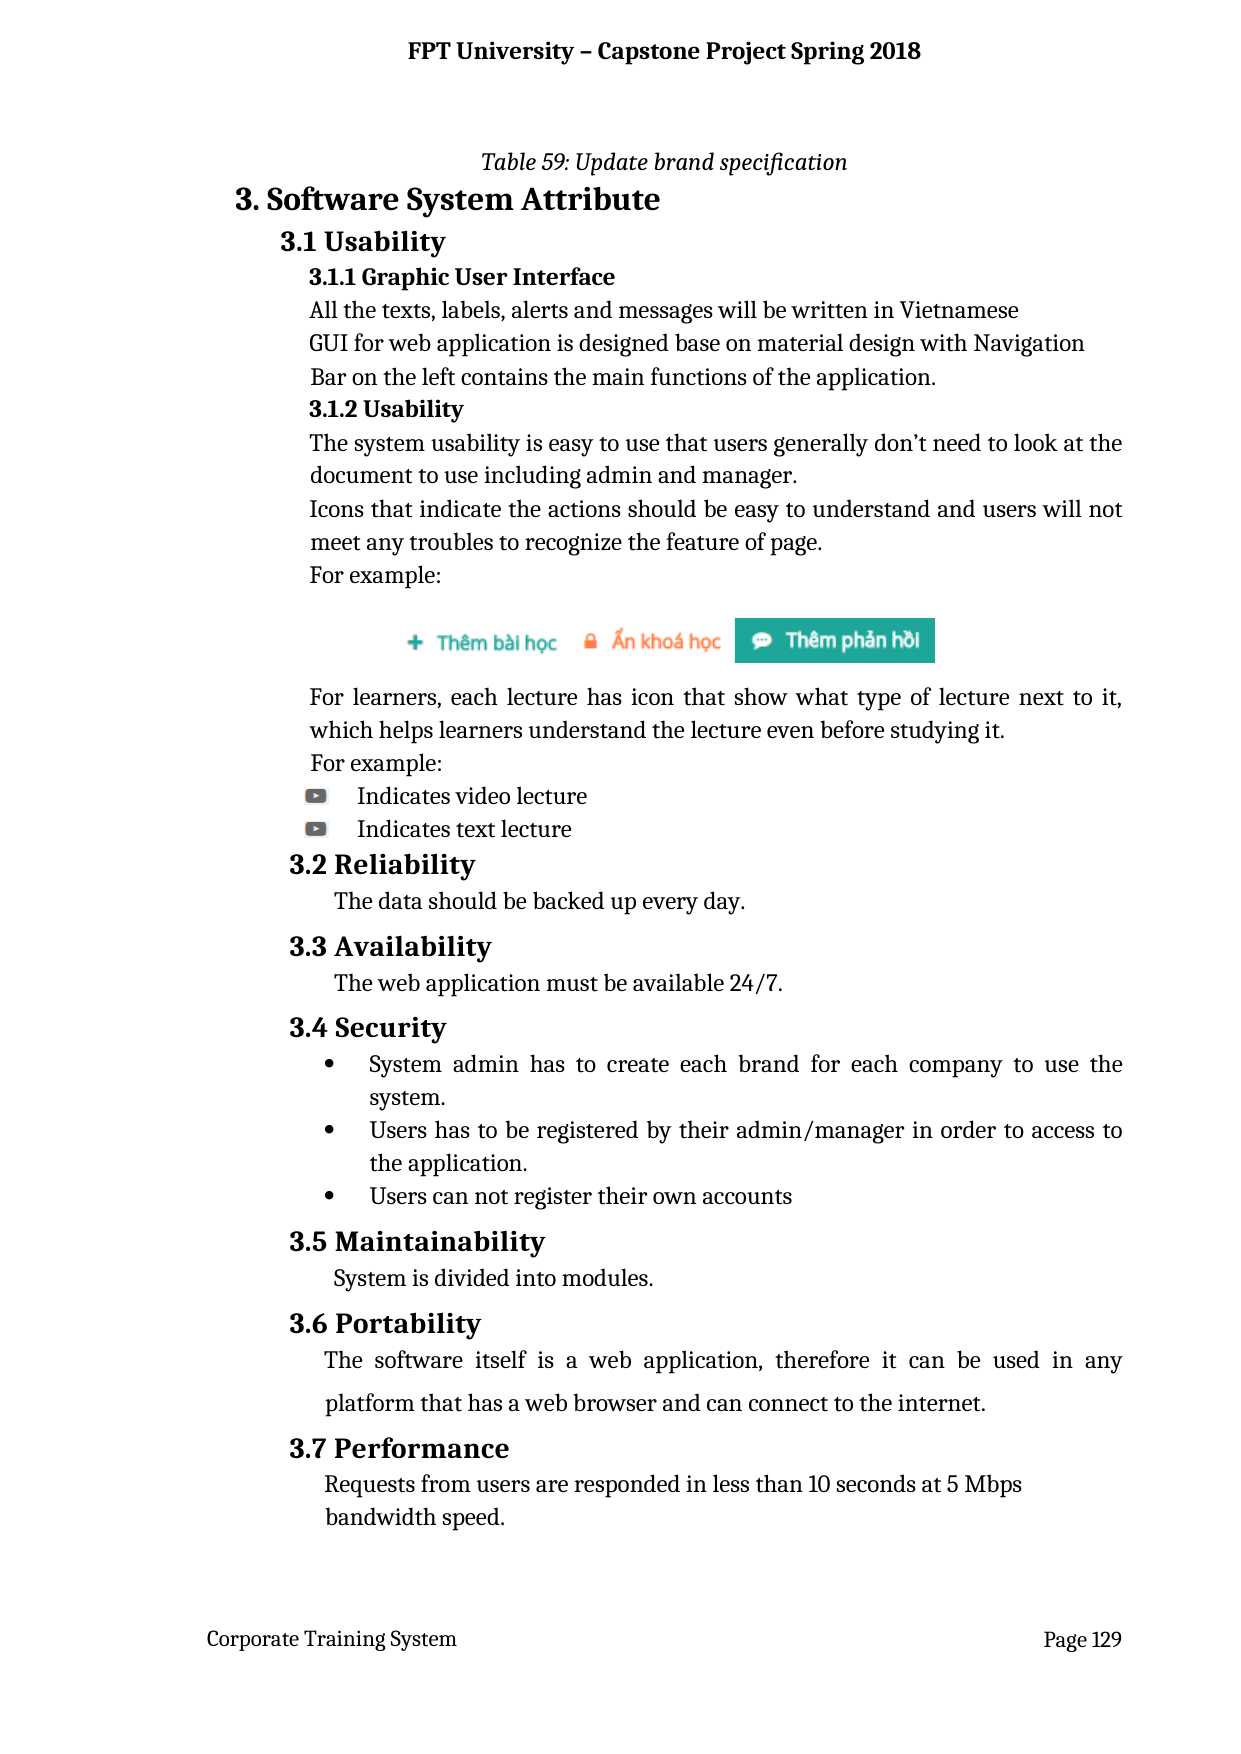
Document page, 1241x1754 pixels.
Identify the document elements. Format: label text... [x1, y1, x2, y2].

text The data should be backed up every day. [216, 887, 1124, 916]
text 3.6 Portability [216, 1307, 1124, 1341]
picture [304, 821, 329, 838]
text 3.1.1 Graphic User Interface [309, 263, 1124, 292]
text 3.4 Security [216, 1012, 1124, 1045]
text Icons that indicate the actions should be easy to understand and users will not meet any troubles to recognize the feature of page. [309, 494, 1124, 556]
text 3.3 Availability [216, 930, 1124, 963]
list Table 59: Update brand specification [207, 148, 1122, 176]
text 3.7 Performance [216, 1432, 1124, 1465]
text For example: [282, 749, 1124, 778]
text 3.1.2 Usability [309, 395, 1124, 424]
text System is divided into modules. [216, 1264, 1124, 1293]
text The web application must be available 24/7. [216, 968, 1124, 997]
list Users can not register their own accounts [325, 1182, 1124, 1211]
text 3.1 Usability [281, 225, 1124, 258]
list Users has to be registered by their admin/manager in order to access to the application. [325, 1116, 1124, 1178]
text 3.5 Maintainability [216, 1225, 1124, 1259]
list Indicates text lecture [216, 815, 1124, 844]
picture [304, 788, 329, 805]
text For example: [309, 561, 1124, 589]
picture [394, 618, 935, 663]
text 3.2 Reliability [216, 848, 1124, 882]
text 3. Software System Attribute [235, 181, 1124, 219]
text The software itself is a web application, therefore it can be used in any platform that has a web browser and can connect to the internet. [324, 1346, 1124, 1417]
text Requests from users are responded in less than 10 seconds at 5 Mbps bandwidth speed. [324, 1470, 1124, 1532]
text The system usability is easy to use that users generally don’t need to look at the document to use including admin and manager. [309, 428, 1124, 490]
text GUI for web application is designed base on material design with Navigation Bar on the left contains the main functions of the application. [309, 329, 1124, 391]
text For learners, each lecture has icon that show what type of lecture next to it, which helps learners understand the lecture even before studying it. [309, 683, 1124, 745]
list Indicates video lecture [216, 782, 1124, 811]
list System admin has to create each brand for each company to use the system. [325, 1050, 1124, 1112]
text All the texts, labels, alerts and messages will be written in Vietnamese [309, 296, 1124, 325]
